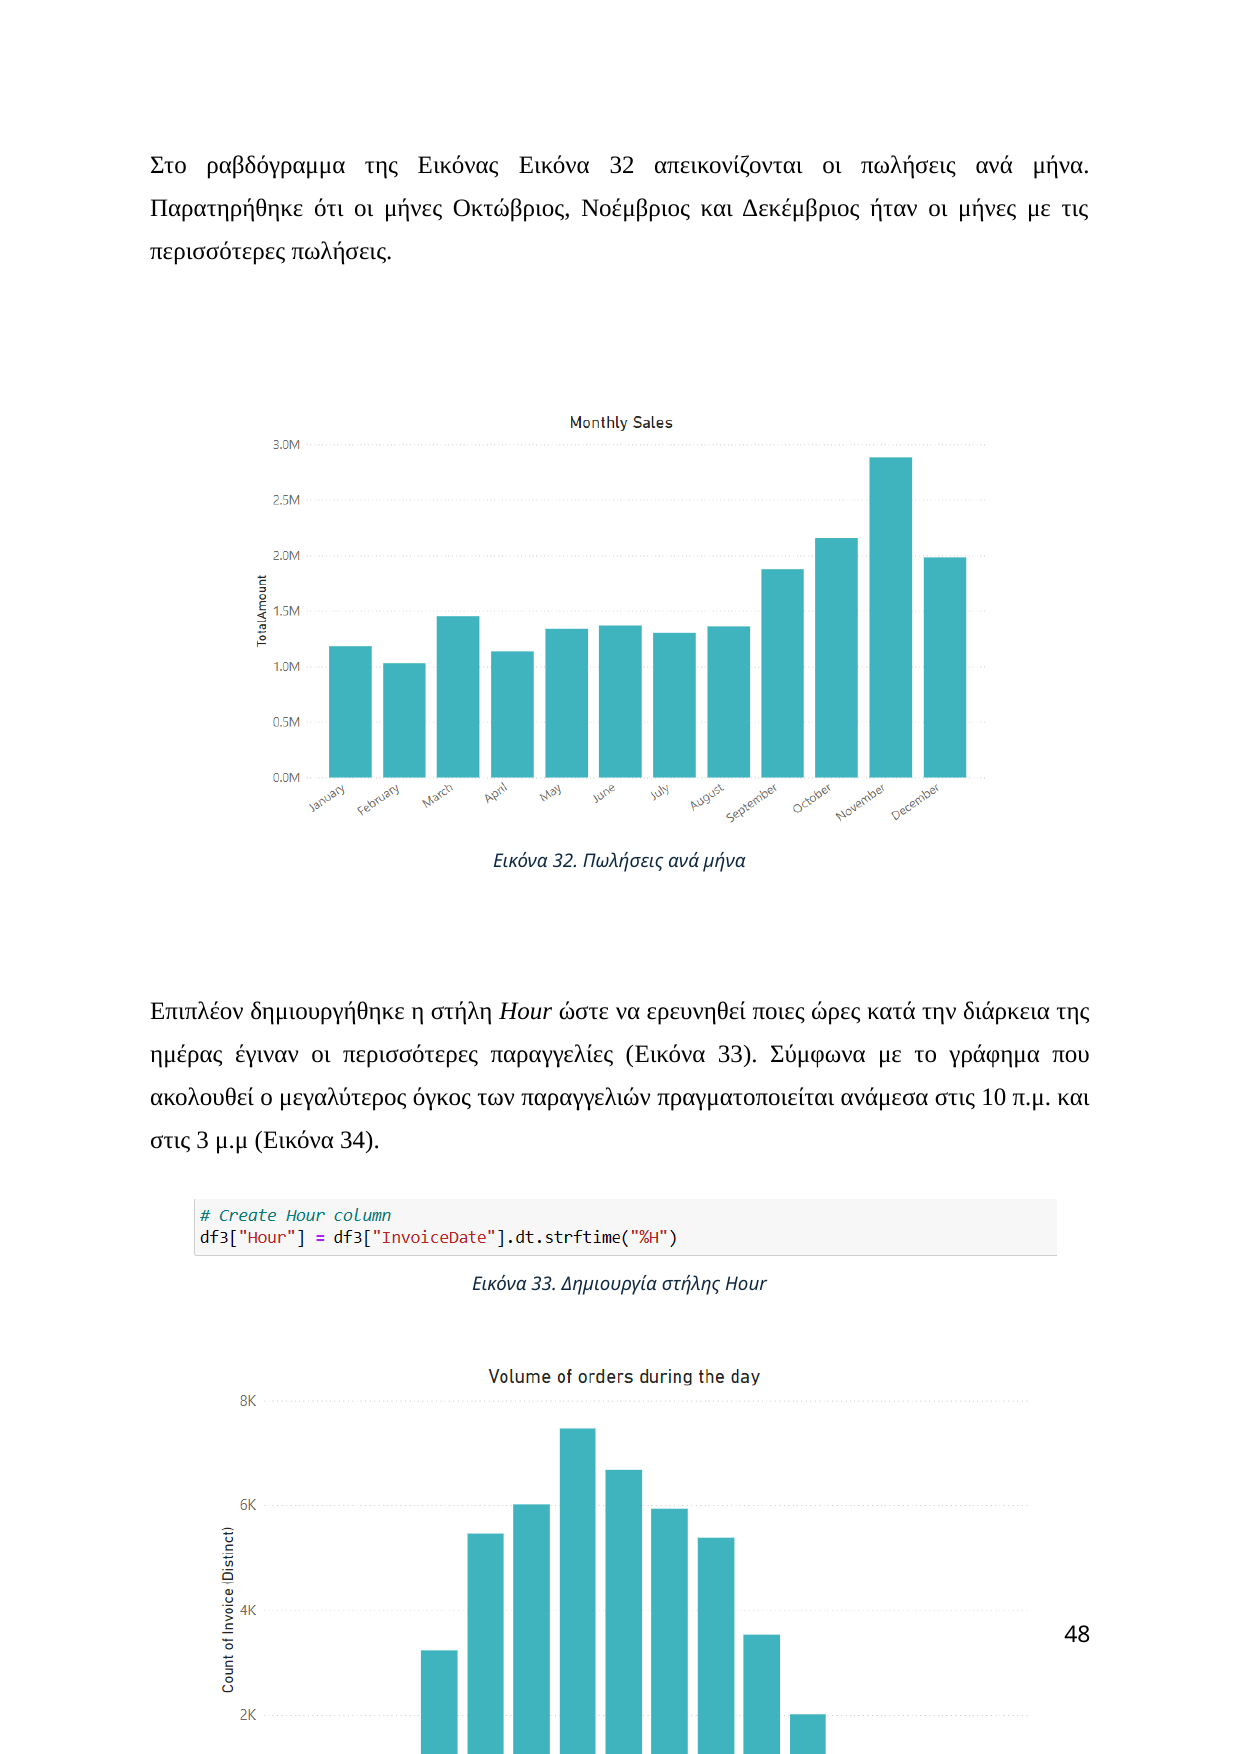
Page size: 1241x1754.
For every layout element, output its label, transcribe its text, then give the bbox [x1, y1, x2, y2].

picture [211, 1356, 1029, 1754]
picture [183, 1199, 1057, 1261]
picture [252, 415, 988, 838]
text Στο ραβδόγραμμα της Εικόνας 32 απεικονίζονται οι πωλήσεις ανά μήνα. Παρατηρήθηκε ότι οι μήνες Οκτώβριος, Νοέμβριος και Δεκέμβριος ήταν οι μήνες με τις περισσότερες πωλήσεις. [150, 150, 1090, 265]
text Επιπλέον δημιουργήθηκε η στήλη Hour ώστε να ερευνηθεί ποιες ώρες κατά την διάρκεια της ημέρας έγιναν οι περισσότερες παραγγελίες (Εικόνα 33). Σύμφωνα με το γράφημα που ακολουθεί ο μεγαλύτερος όγκος των παραγγελιών πραγματοποιείται ανάμεσα στις 10 π.μ. και στις 3 μ.μ (Εικόνα 34). [150, 996, 1090, 1154]
